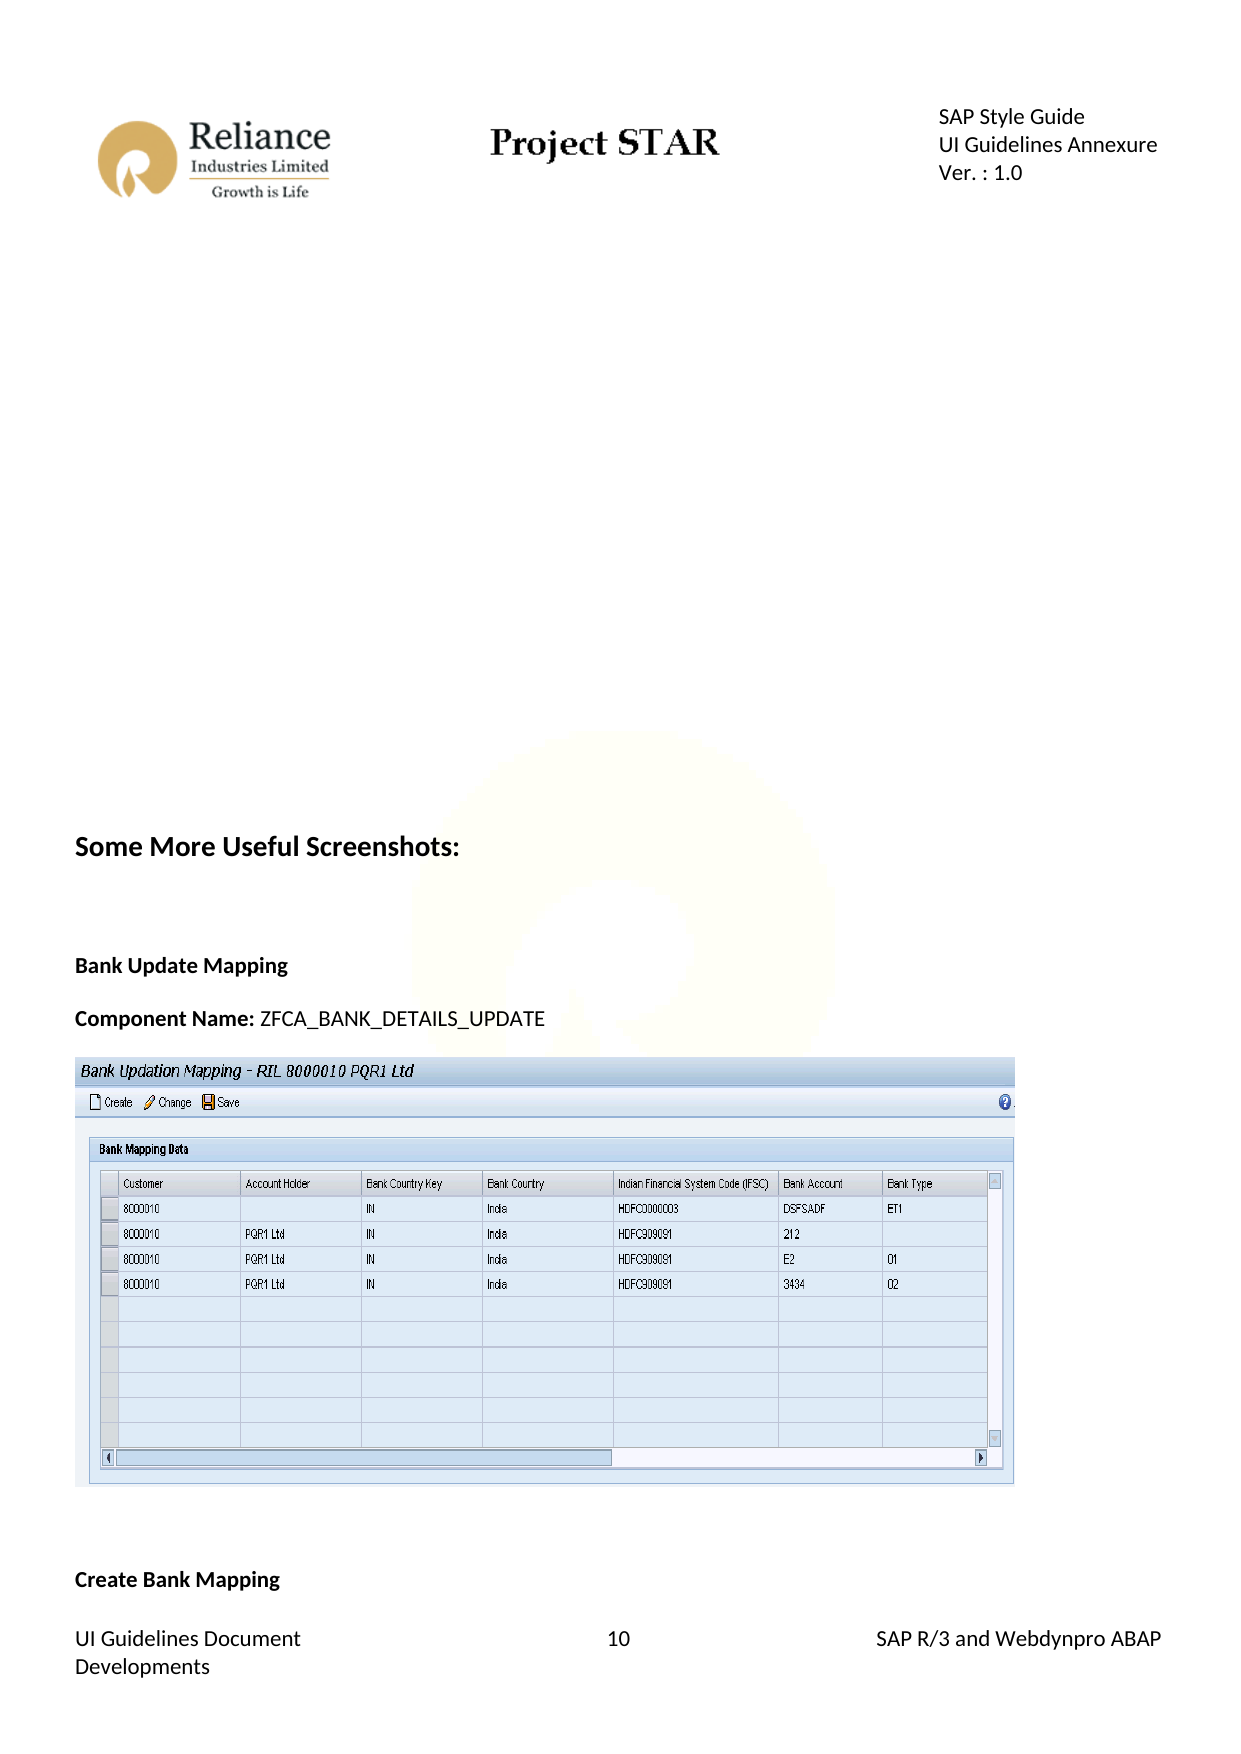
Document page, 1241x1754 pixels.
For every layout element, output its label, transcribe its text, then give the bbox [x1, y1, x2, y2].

text Component Name: ZFCA_BANK_DETAILS_UPDATE [75, 1004, 1165, 1032]
picture [466, 101, 756, 203]
text Some More Useful Screenshots: [75, 828, 1165, 863]
text Create Bank Mapping [75, 1565, 1165, 1593]
picture [88, 101, 342, 203]
picture [75, 1057, 1015, 1487]
text Bank Update Mapping [75, 951, 1165, 979]
